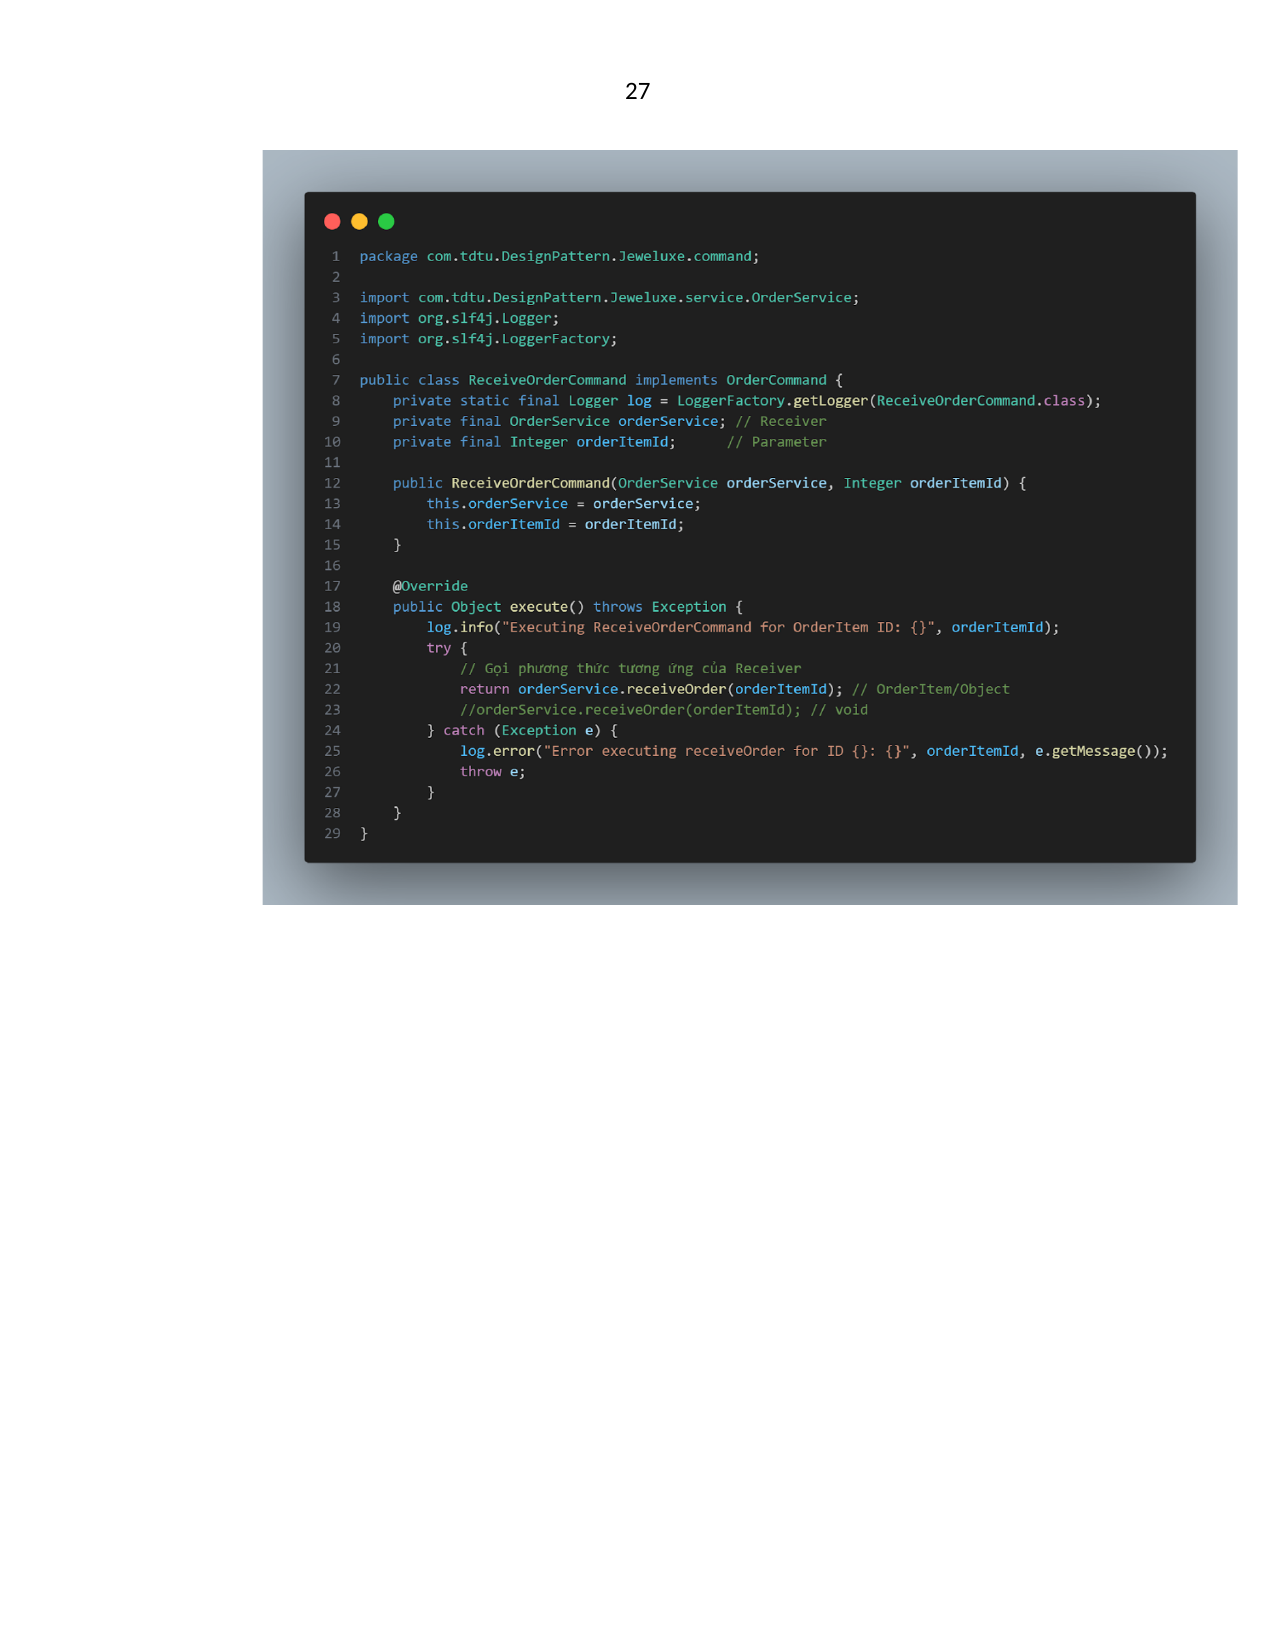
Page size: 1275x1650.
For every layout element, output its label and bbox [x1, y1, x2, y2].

picture [262, 150, 1238, 905]
